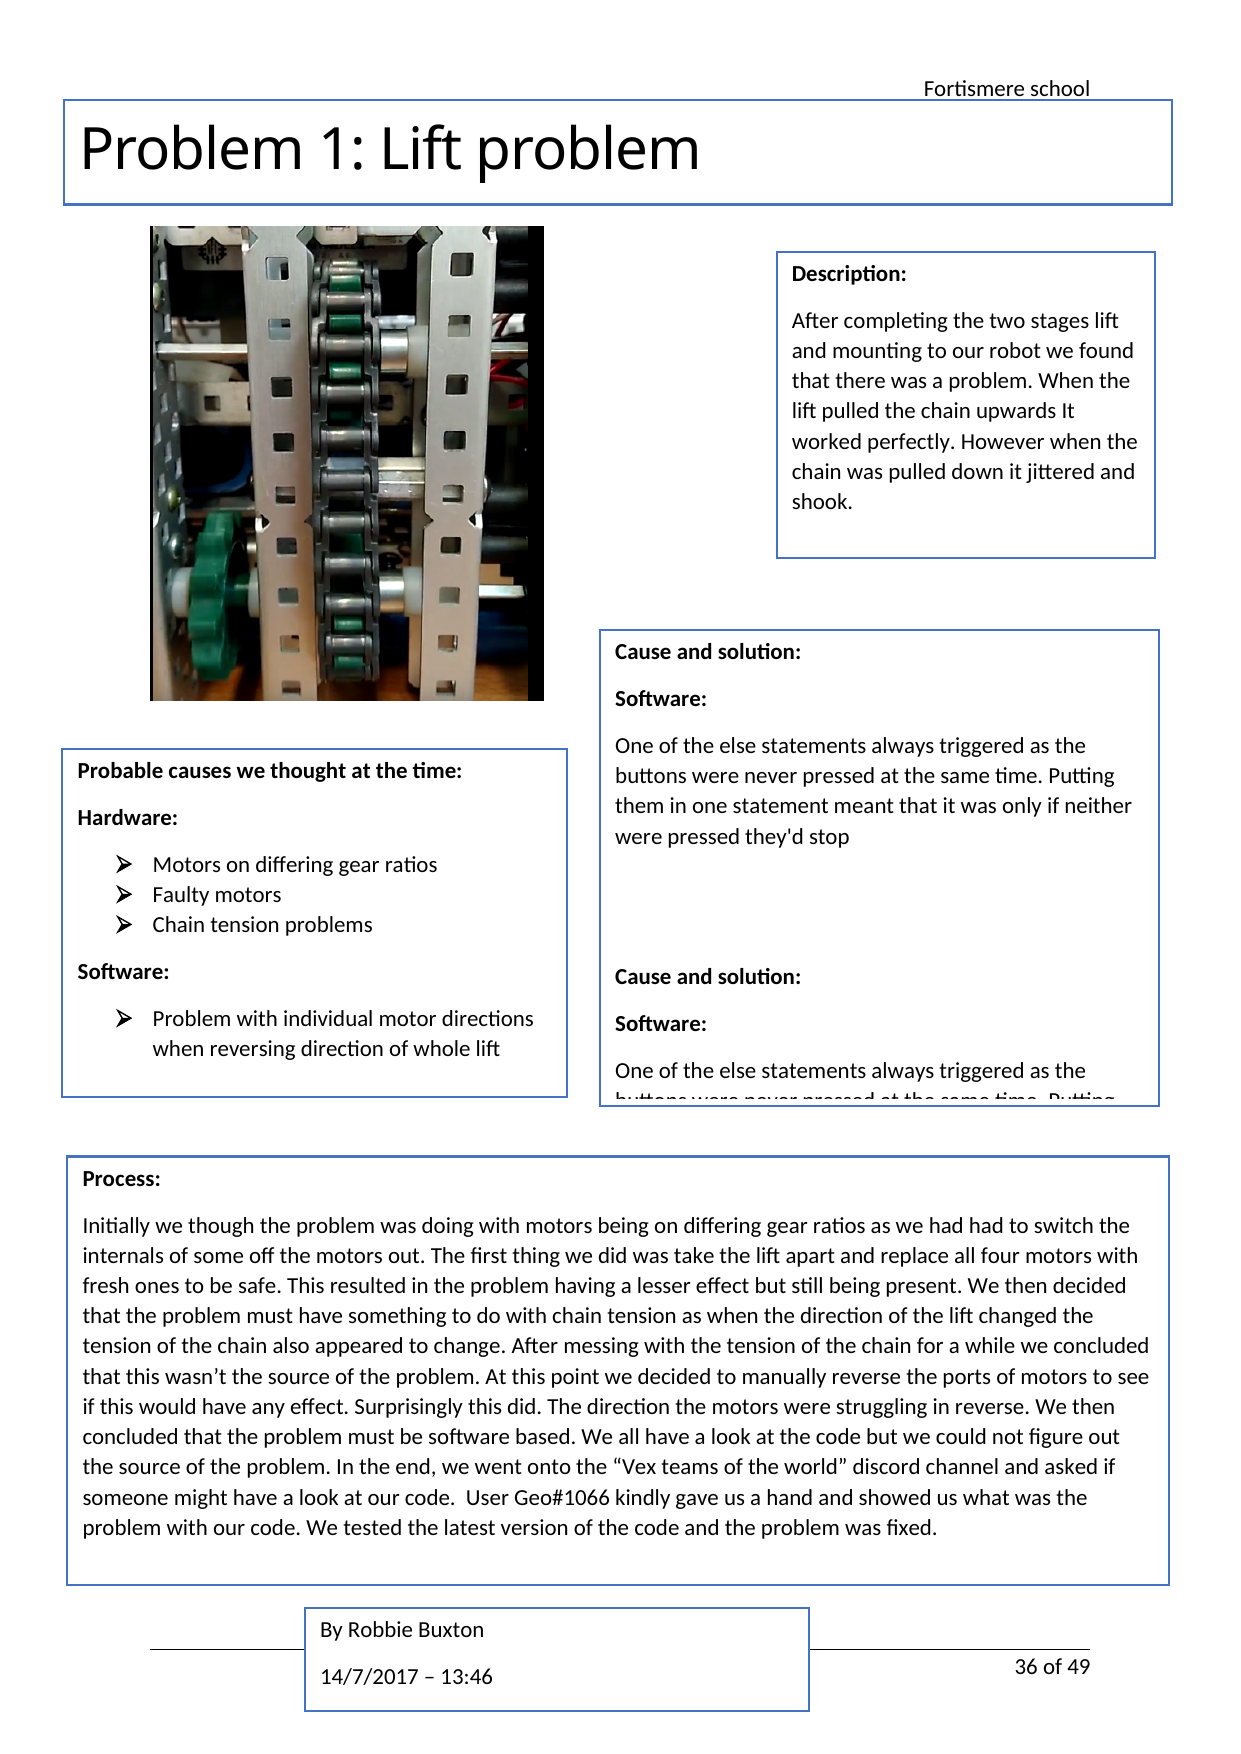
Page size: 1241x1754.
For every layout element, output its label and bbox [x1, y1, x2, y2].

picture [150, 226, 544, 701]
